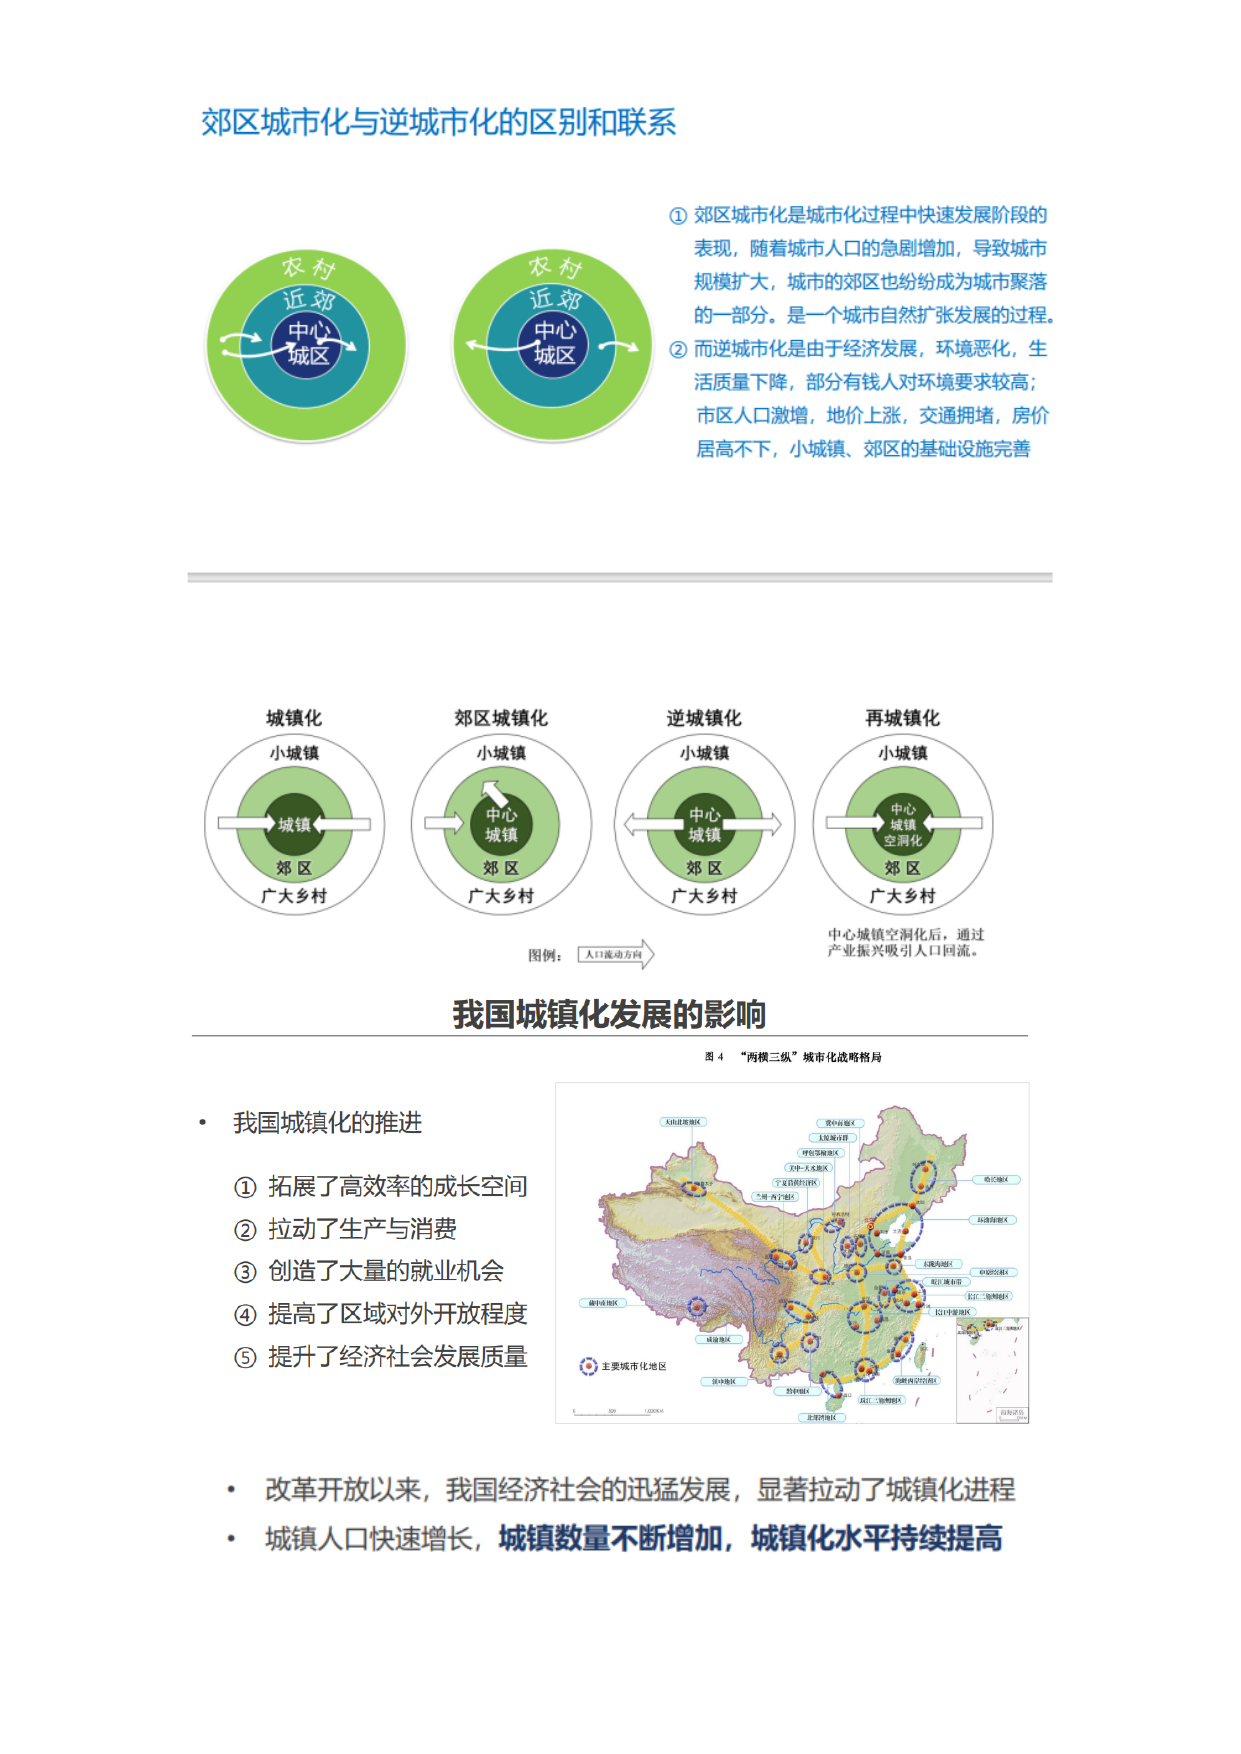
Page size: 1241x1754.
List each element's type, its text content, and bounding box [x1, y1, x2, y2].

picture [187, 80, 1053, 985]
picture [187, 990, 1053, 1435]
picture [187, 1445, 1053, 1581]
